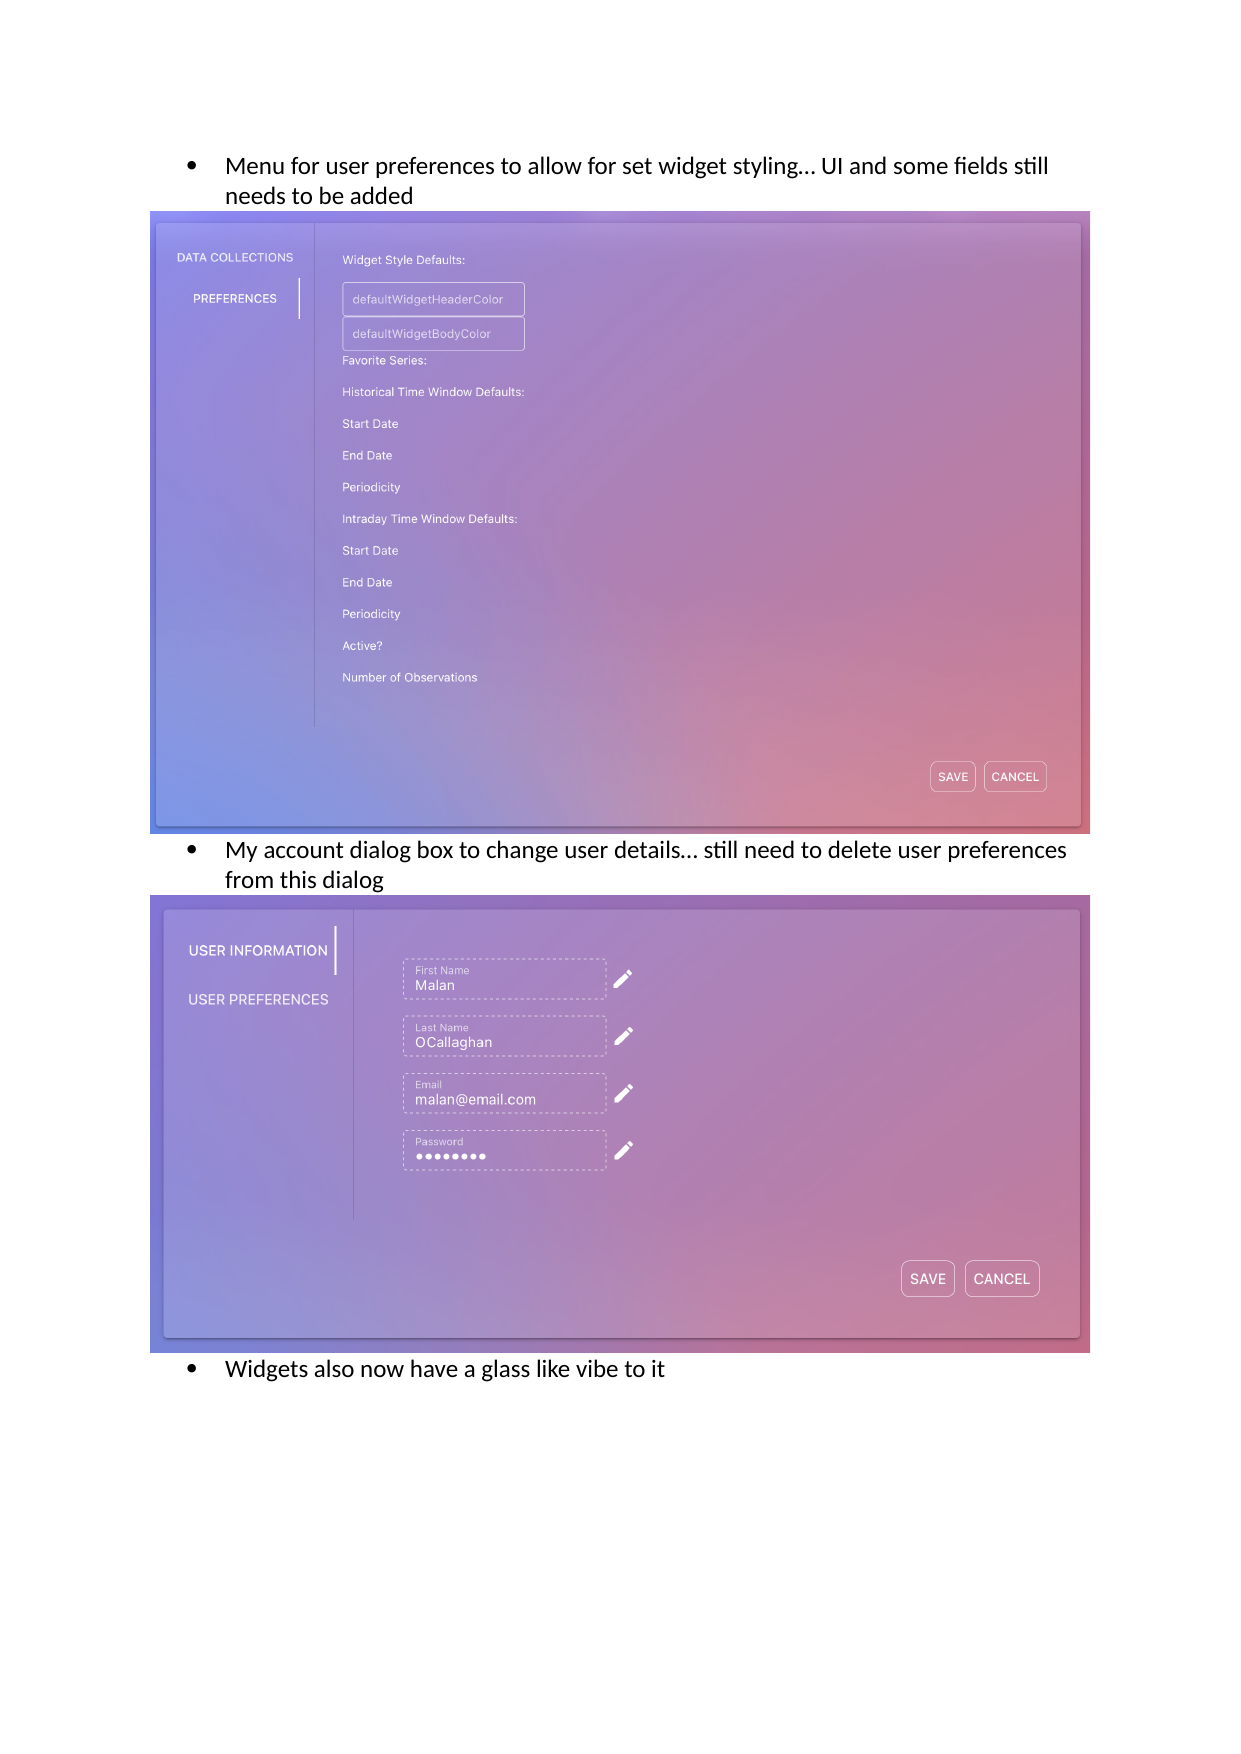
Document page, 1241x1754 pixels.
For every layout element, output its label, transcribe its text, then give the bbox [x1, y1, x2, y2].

picture [150, 211, 1091, 834]
list Menu for user preferences to allow for set widget styling… UI and some fields still needs to be added [187, 150, 1090, 211]
list My account dialog box to change user details… still need to delete user preferences from this dialog [187, 834, 1090, 895]
picture [150, 895, 1091, 1353]
list Widgets also now have a glass like vibe to it [187, 1353, 1090, 1383]
